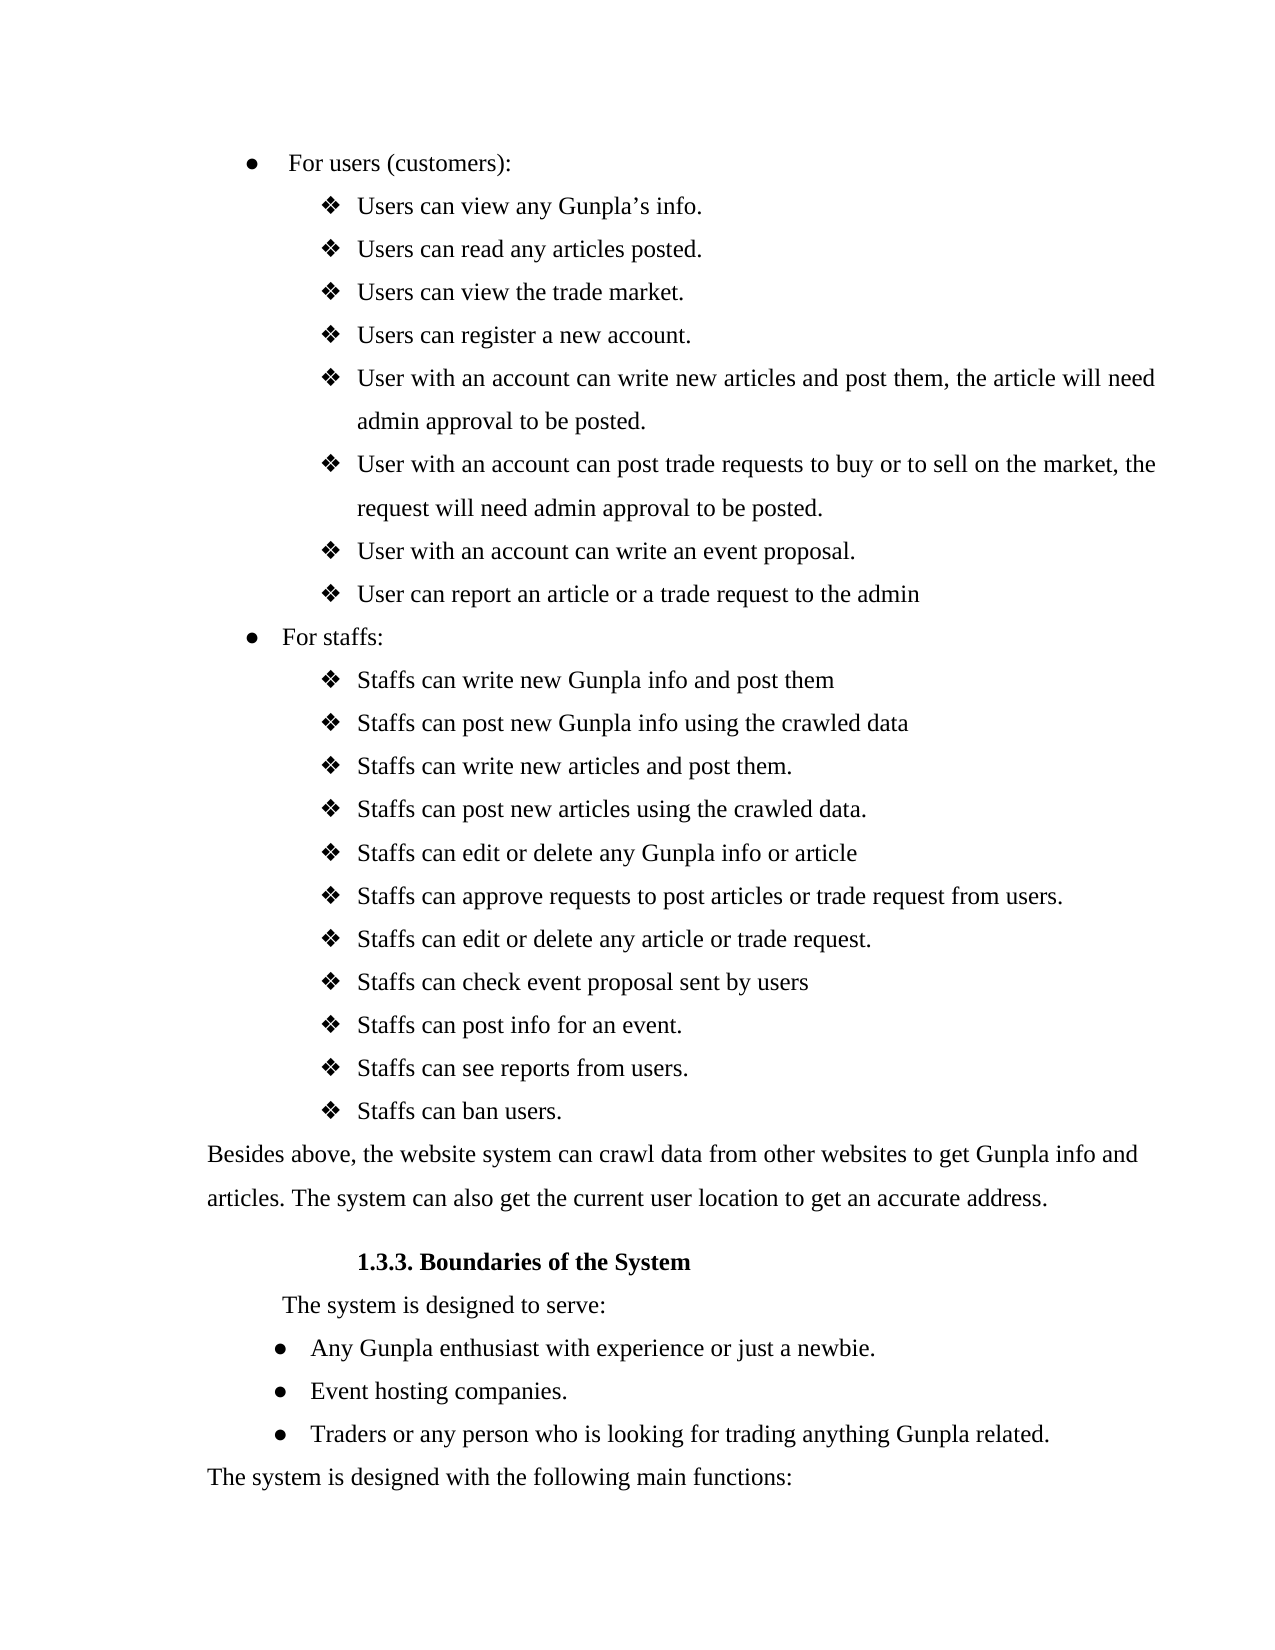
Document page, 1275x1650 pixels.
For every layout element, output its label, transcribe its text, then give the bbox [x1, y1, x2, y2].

list Staffs can write new articles and post them. [319, 751, 1157, 780]
list Staffs can post new articles using the crawled data. [319, 794, 1157, 823]
list Staffs can post info for an event. [319, 1010, 1157, 1039]
list Event hosting companies. [273, 1376, 1157, 1405]
list For staffs: [244, 622, 1157, 651]
list Staffs can approve requests to post articles or trade request from users. [319, 881, 1157, 909]
list Staffs can edit or delete any article or trade request. [319, 924, 1157, 953]
list Traders or any person who is looking for trading anything Gunpla related. [273, 1419, 1157, 1448]
list User can report an article or a trade request to the admin [319, 579, 1157, 608]
text The system is designed to serve: [223, 1290, 1157, 1318]
list Staffs can see reports from users. [319, 1053, 1157, 1082]
list Any Gunpla enthusiast with experience or just a newbie. [273, 1333, 1157, 1362]
list User with an account can write an event proposal. [319, 536, 1157, 564]
list Users can read any articles posted. [319, 234, 1157, 263]
list Users can register a new account. [319, 320, 1157, 349]
list Staffs can ban users. [319, 1096, 1157, 1125]
list User with an account can write new articles and post them, the article will need admin approval to be posted. [319, 363, 1157, 435]
text The system is designed with the following main functions: [207, 1462, 1157, 1491]
list User with an account can post trade requests to buy or to sell on the market, the request will need admin approval to be posted. [319, 449, 1157, 521]
list Users can view the trade market. [319, 277, 1157, 306]
list Staffs can check event proposal sent by users [319, 967, 1157, 996]
text 1.3.3. Boundaries of the System [207, 1247, 1157, 1275]
list Staffs can write new Gunpla info and post them [319, 665, 1157, 694]
text Besides above, the website system can crawl data from other websites to get Gunpla info and articles. The system can also get the current user location to get an accurate address. [207, 1139, 1157, 1211]
list Staffs can post new Gunpla info using the crawled data [319, 708, 1157, 737]
list For users (customers): [244, 148, 1157, 176]
list Users can view any Gunpla’s info. [319, 191, 1157, 219]
list Staffs can edit or delete any Gunpla info or article [319, 838, 1157, 866]
